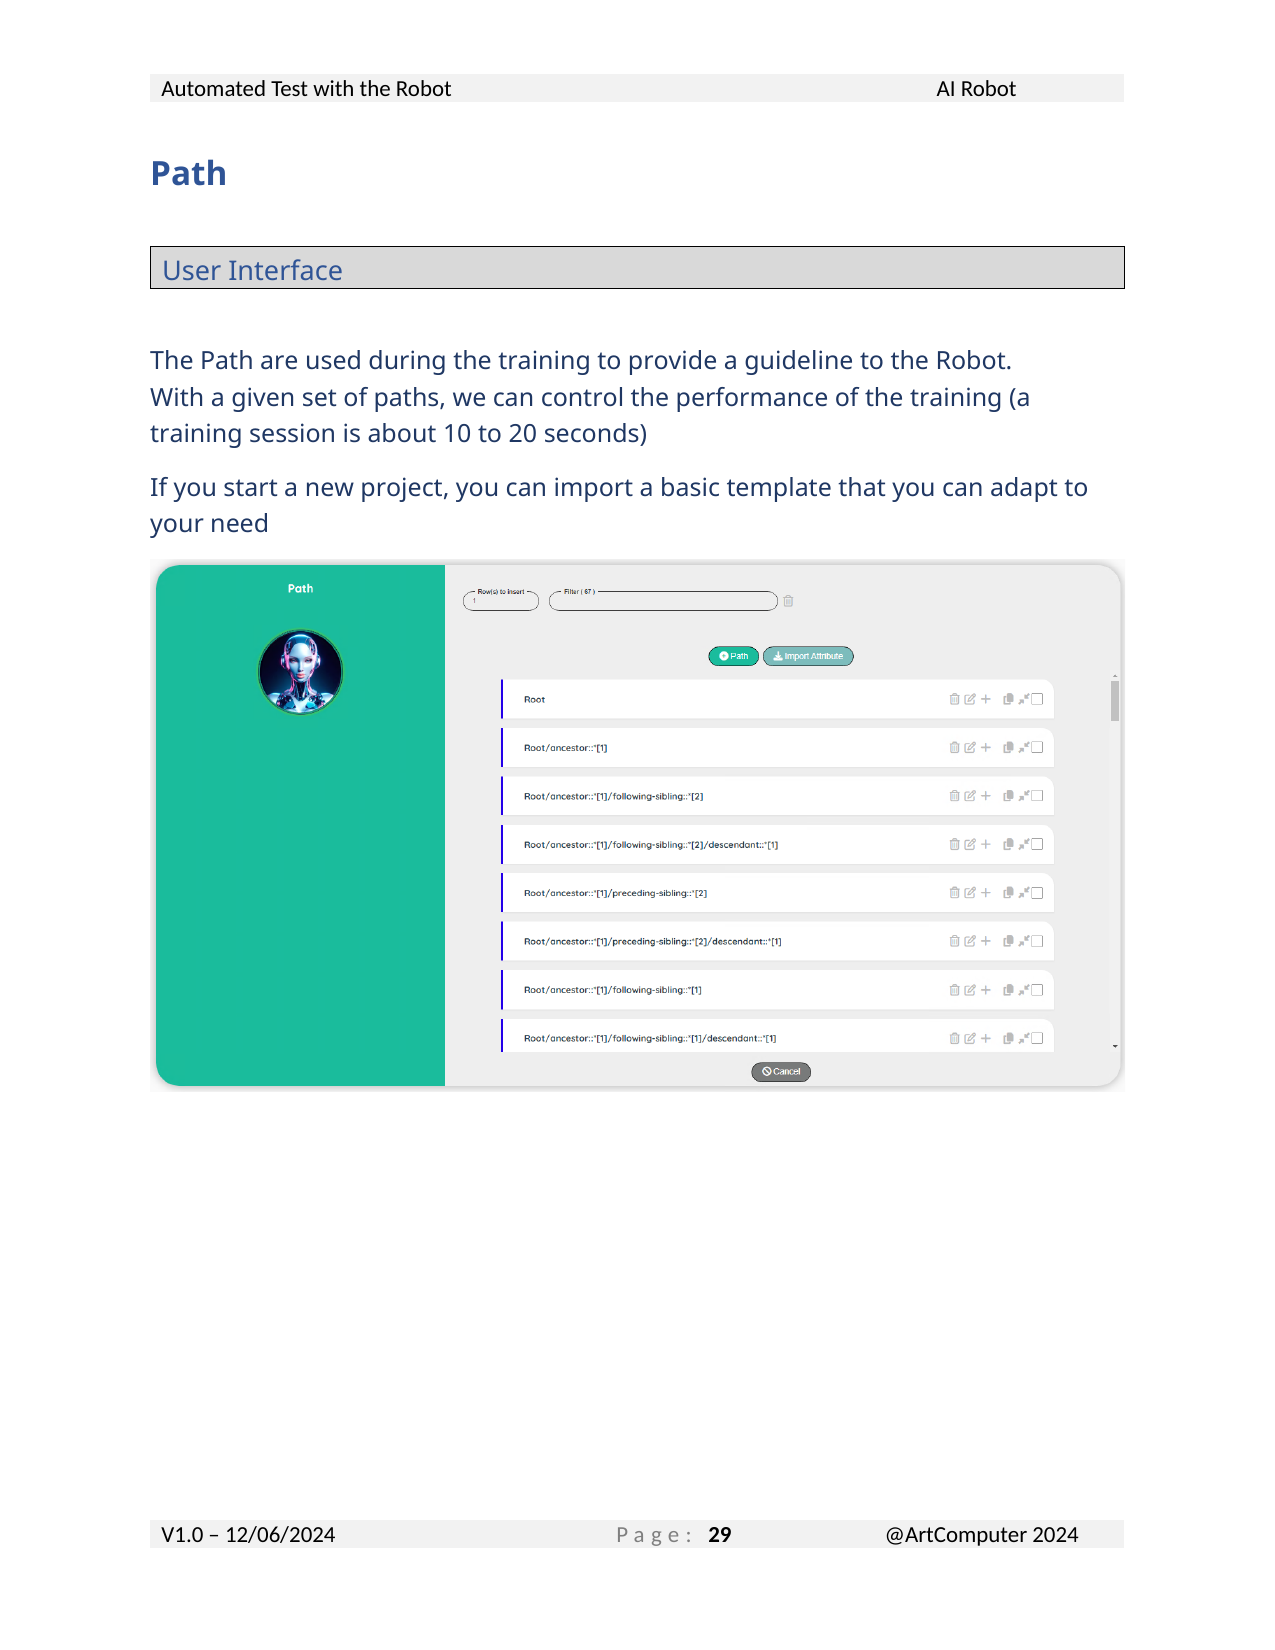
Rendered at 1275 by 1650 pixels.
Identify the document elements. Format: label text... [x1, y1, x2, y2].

table_header User Interface [151, 247, 1124, 288]
text If you start a new project, you can import a basic template that you can adapt to your need [150, 469, 1125, 540]
text The Path are used during the training to provide a guideline to the Robot. With a given set of paths, we can control the performance of the training (a training session is about 10 to 20 seconds) [150, 342, 1125, 450]
subtitle Path [150, 150, 1125, 195]
picture [150, 559, 1125, 1092]
